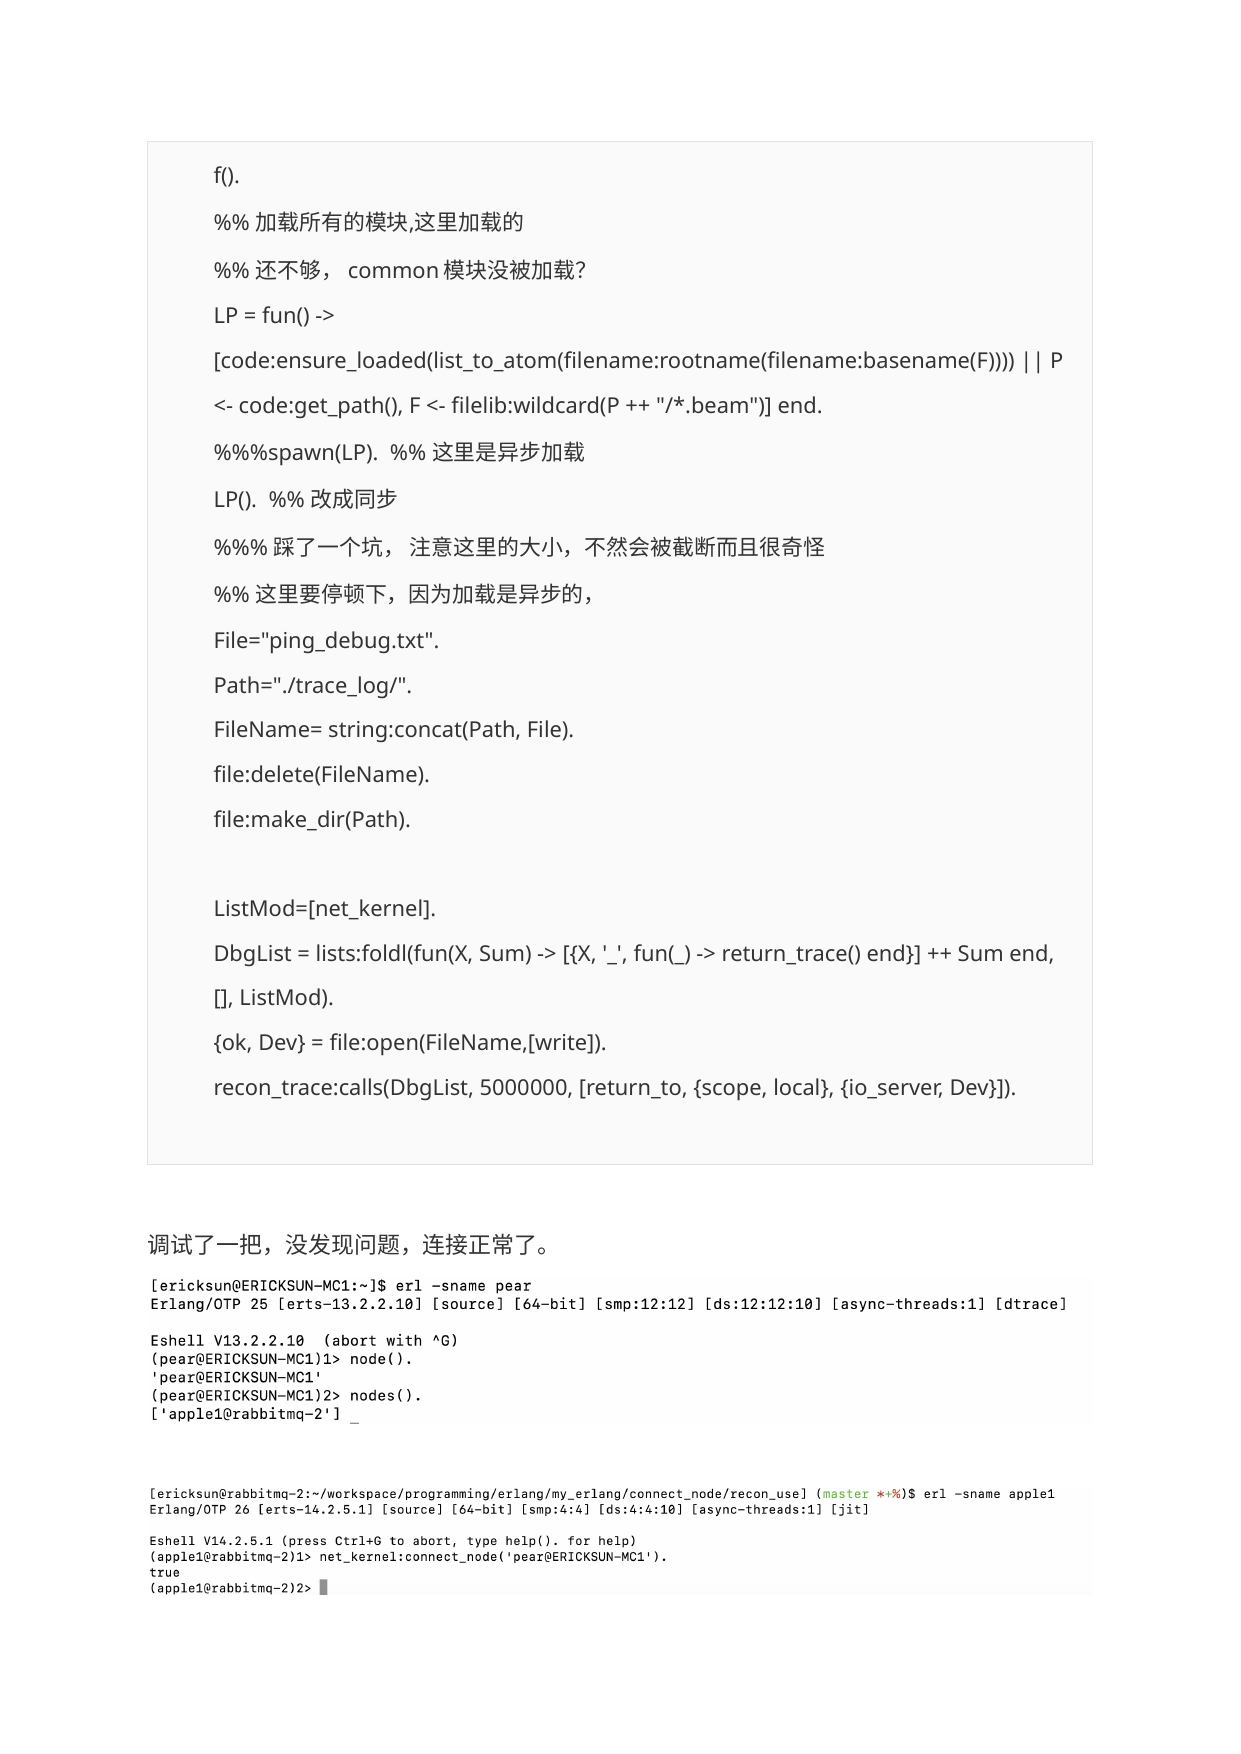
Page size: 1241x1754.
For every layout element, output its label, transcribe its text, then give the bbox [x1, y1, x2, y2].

picture [147, 1486, 1093, 1595]
picture [147, 1276, 1093, 1424]
text 调试了一把，没发现问题，连接正常了。 [148, 1227, 1093, 1261]
